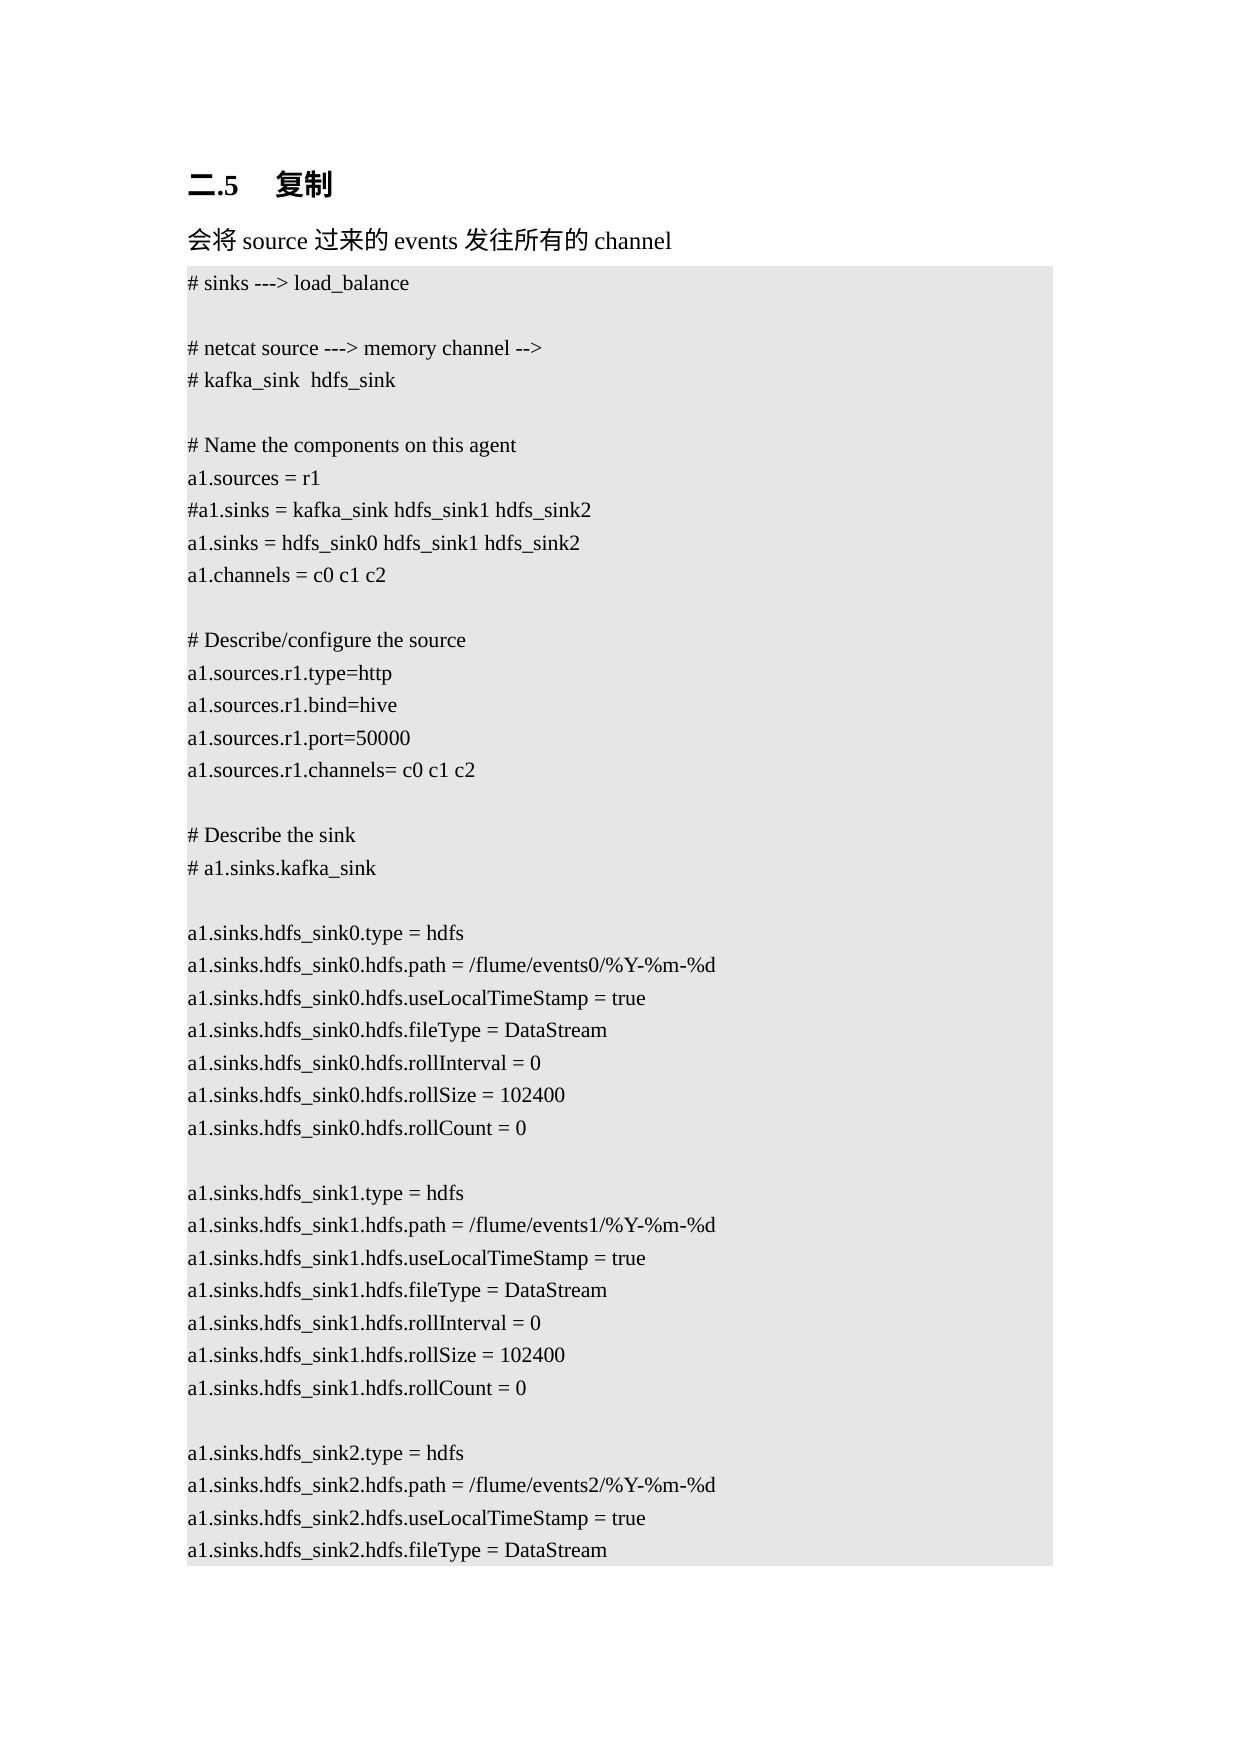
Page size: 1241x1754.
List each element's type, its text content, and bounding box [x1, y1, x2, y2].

text a1.sinks.hdfs_sink0.hdfs.rollSize = 102400 [187, 1078, 1053, 1111]
text a1.sinks.hdfs_sink1.hdfs.path = /flume/events1/%Y-%m-%d [187, 1208, 1053, 1241]
text a1.sinks.hdfs_sink1.hdfs.rollSize = 102400 [187, 1338, 1053, 1371]
text a1.sinks.hdfs_sink1.hdfs.fileType = DataStream [187, 1273, 1053, 1306]
text 会将source 过来的events 发往所有的channel [187, 221, 1053, 257]
text a1.sinks.hdfs_sink1.hdfs.rollInterval = 0 [187, 1306, 1053, 1338]
text a1.sources.r1.port=50000 [187, 721, 1053, 753]
text a1.sinks = hdfs_sink0 hdfs_sink1 hdfs_sink2 [187, 526, 1053, 558]
text a1.sinks.hdfs_sink0.hdfs.rollCount = 0 [187, 1111, 1053, 1143]
text a1.sinks.hdfs_sink0.hdfs.fileType = DataStream [187, 1013, 1053, 1046]
text a1.sinks.hdfs_sink0.hdfs.rollInterval = 0 [187, 1046, 1053, 1078]
text a1.sources.r1.bind=hive [187, 688, 1053, 721]
text # a1.sinks.kafka_sink [187, 851, 1053, 883]
text #a1.sinks = kafka_sink hdfs_sink1 hdfs_sink2 [187, 493, 1053, 526]
text a1.sinks.hdfs_sink0.hdfs.useLocalTimeStamp = true [187, 981, 1053, 1013]
text # Describe the sink [187, 818, 1053, 851]
text # Name the components on this agent [187, 428, 1053, 461]
text a1.sinks.hdfs_sink2.hdfs.path = /flume/events2/%Y-%m-%d [187, 1468, 1053, 1501]
text a1.sinks.hdfs_sink1.type = hdfs [187, 1176, 1053, 1208]
text # kafka_sink hdfs_sink [187, 363, 1053, 396]
text a1.sinks.hdfs_sink2.hdfs.useLocalTimeStamp = true [187, 1501, 1053, 1533]
text a1.sinks.hdfs_sink1.hdfs.rollCount = 0 [187, 1371, 1053, 1403]
text a1.sources = r1 [187, 461, 1053, 493]
subtitle 复制 [187, 162, 1053, 204]
text a1.sinks.hdfs_sink2.type = hdfs [187, 1436, 1053, 1468]
text a1.sinks.hdfs_sink0.hdfs.path = /flume/events0/%Y-%m-%d [187, 948, 1053, 981]
text a1.sources.r1.type=http [187, 656, 1053, 688]
text a1.sinks.hdfs_sink1.hdfs.useLocalTimeStamp = true [187, 1241, 1053, 1273]
text a1.sources.r1.channels= c0 c1 c2 [187, 753, 1053, 786]
text # Describe/configure the source [187, 623, 1053, 656]
text a1.channels = c0 c1 c2 [187, 558, 1053, 591]
text # netcat source ---> memory channel --> [187, 331, 1053, 363]
text # sinks ---> load_balance [187, 266, 1053, 298]
text a1.sinks.hdfs_sink2.hdfs.fileType = DataStream [187, 1533, 1053, 1566]
text a1.sinks.hdfs_sink0.type = hdfs [187, 916, 1053, 948]
